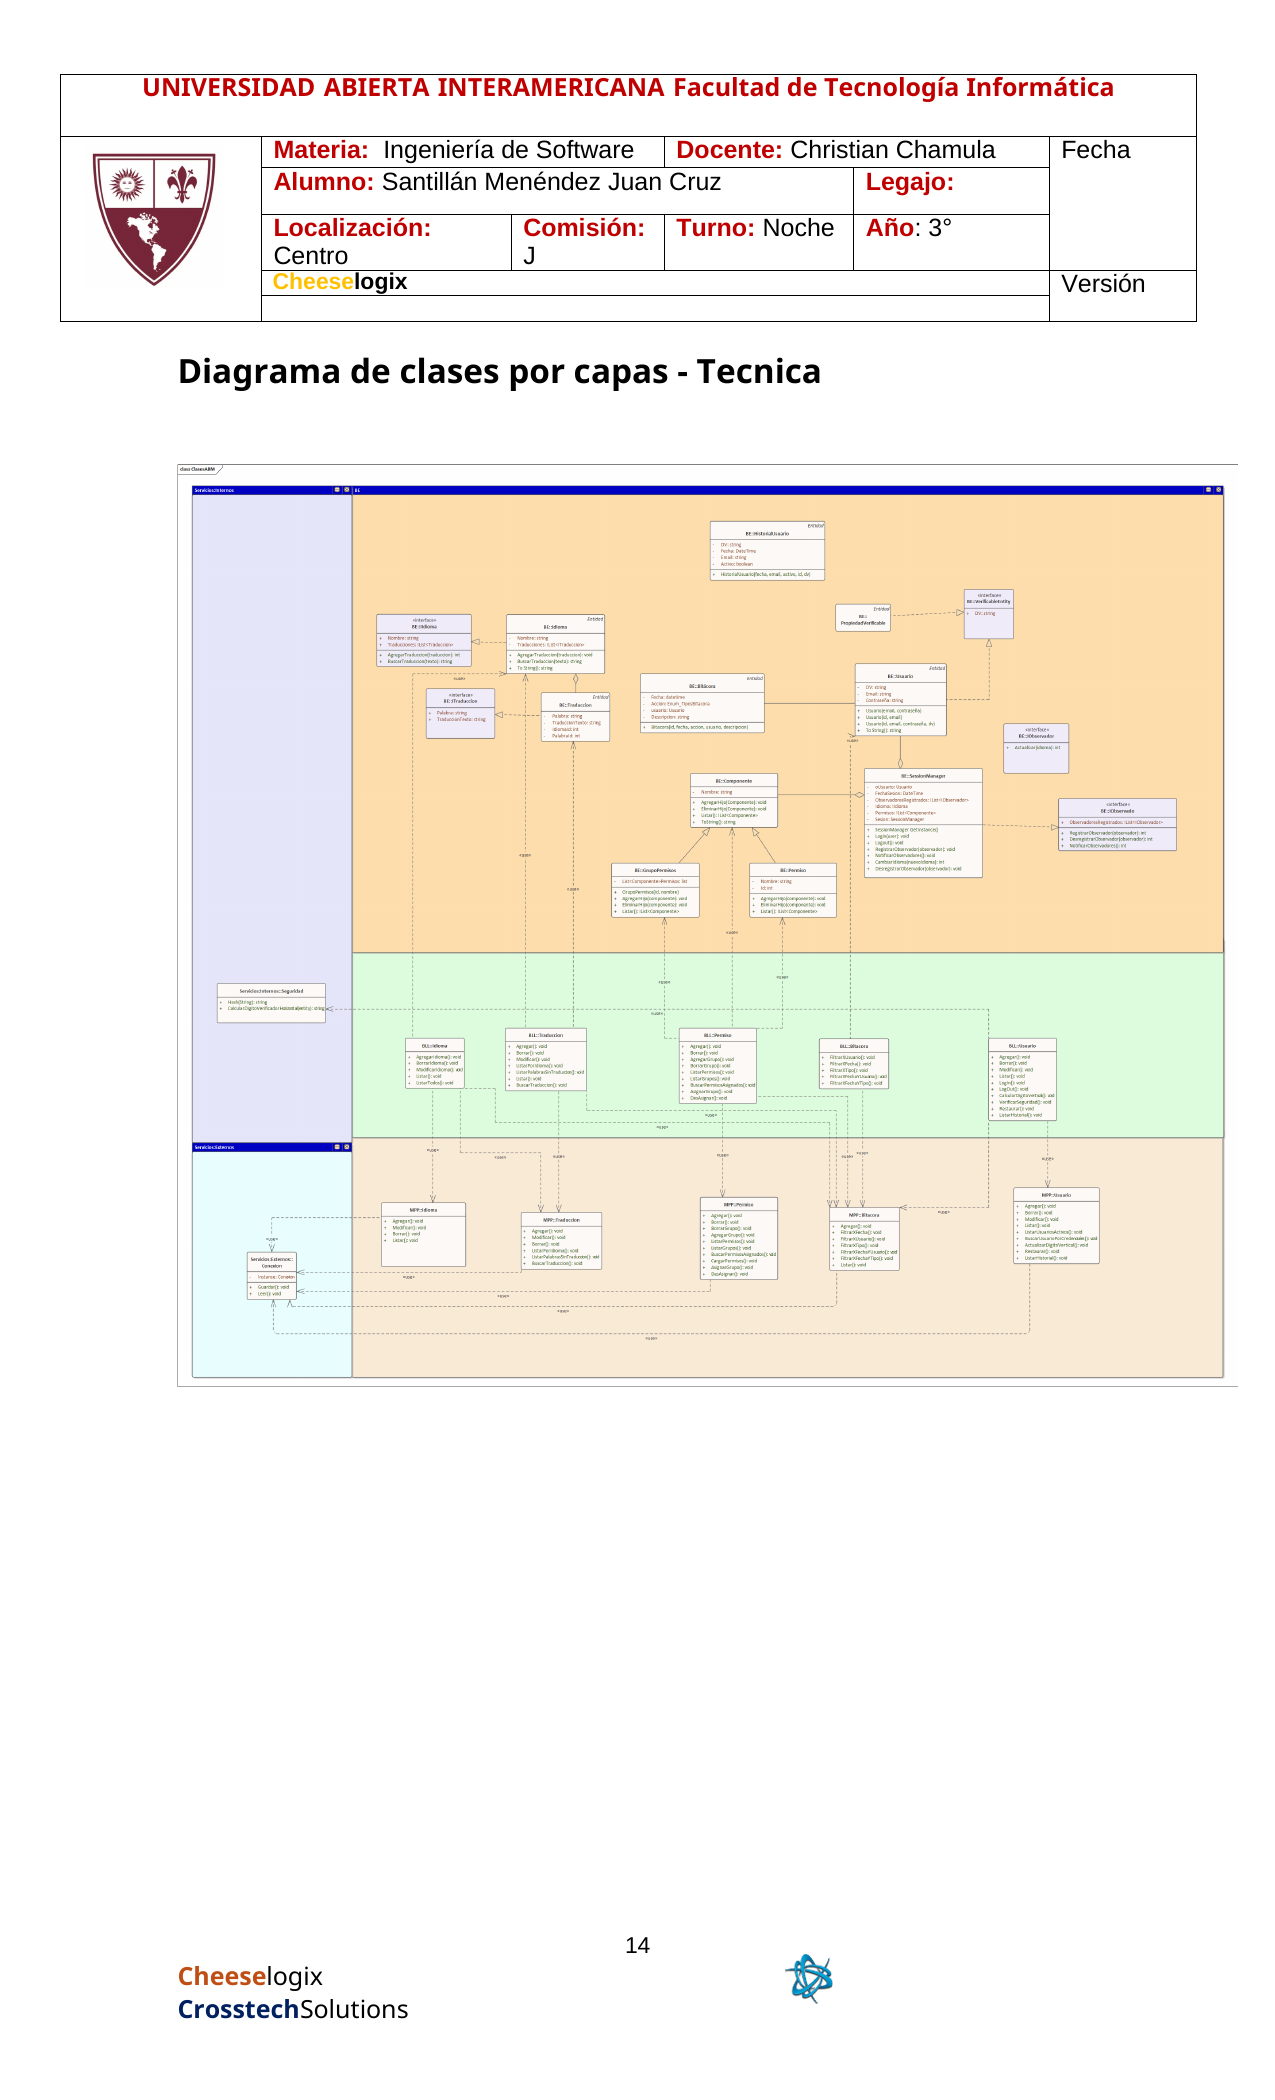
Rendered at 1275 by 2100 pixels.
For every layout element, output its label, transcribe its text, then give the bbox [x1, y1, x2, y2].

picture [805, 1972, 817, 1984]
picture [82, 145, 225, 288]
picture [177, 464, 1238, 1387]
text Diagrama de clases por capas - Tecnica [177, 348, 1098, 393]
picture [798, 1971, 804, 1984]
picture [810, 1977, 826, 1991]
picture [805, 1961, 821, 1972]
picture [809, 1954, 833, 1979]
picture [784, 1954, 833, 2004]
